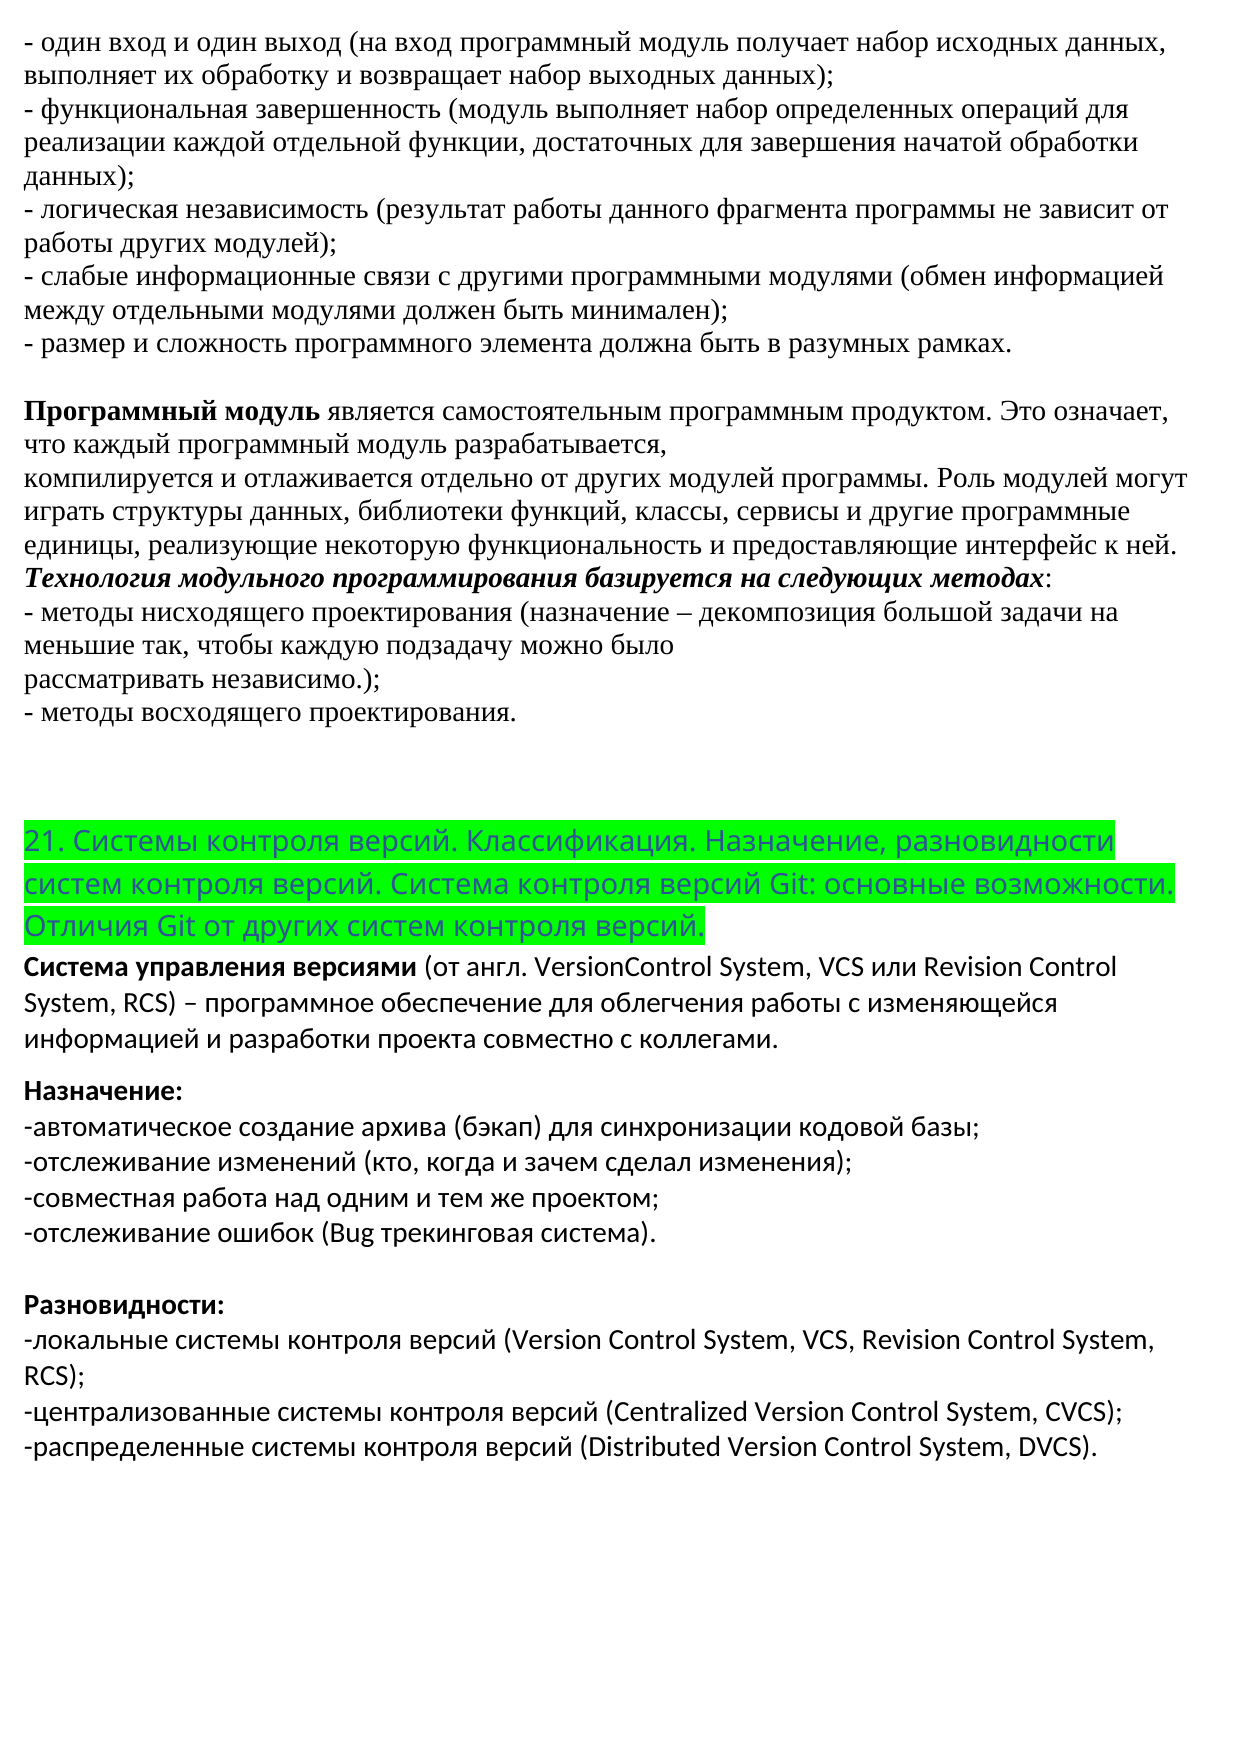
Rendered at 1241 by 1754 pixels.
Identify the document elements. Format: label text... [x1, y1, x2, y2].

text -локальные системы контроля версий (Version Control System, VCS, Revision Control System, RCS); [24, 1321, 1217, 1393]
text - методы восходящего проектирования. [24, 694, 1217, 728]
text Система управления версиями (от англ. VersionControl System, VCS или Revision Control System, RCS) – программное обеспечение для облегчения работы с изменяющейся информацией и разработки проекта совместно с коллегами. [24, 948, 1217, 1055]
text Технология модульного программирования базируется на следующих методах: [24, 560, 1217, 594]
text - логическая независимость (результат работы данного фрагмента программы не зависит от работы других модулей); [24, 191, 1217, 258]
text компилируется и отлаживается отдельно от других модулей программы. Роль модулей могут играть структуры данных, библиотеки функций, классы, сервисы и другие программные единицы, реализующие некоторую функциональность и предоставляющие интерфейс к ней. [24, 460, 1217, 560]
text -отслеживание изменений (кто, когда и зачем сделал изменения); [24, 1143, 1217, 1179]
text -отслеживание ошибок (Bug трекинговая система). [24, 1214, 1217, 1250]
text - слабые информационные связи с другими программными модулями (обмен информацией между отдельными модулями должен быть минимален); [24, 258, 1217, 326]
text - функциональная завершенность (модуль выполняет набор определенных операций для реализации каждой отдельной функции, достаточных для завершения начатой обработки данных); [24, 91, 1217, 191]
text -централизованные системы контроля версий (Centralized Version Control System, CVCS); [24, 1393, 1217, 1428]
text рассматривать независимо.); [24, 661, 1217, 694]
text -автоматическое создание архива (бэкап) для синхронизации кодовой базы; [24, 1108, 1217, 1143]
text - размер и сложность программного элемента должна быть в разумных рамках. [24, 326, 1217, 359]
text - методы нисходящего проектирования (назначение – декомпозиция большой задачи на меньшие так, чтобы каждую подзадачу можно было [24, 594, 1217, 661]
text Назначение: [24, 1072, 1217, 1108]
text -распределенные системы контроля версий (Distributed Version Control System, DVCS). [24, 1428, 1217, 1464]
text Программный модуль является самостоятельным программным продуктом. Это означает, что каждый программный модуль разрабатывается, [24, 393, 1217, 460]
text -совместная работа над одним и тем же проектом; [24, 1179, 1217, 1214]
text - один вход и один выход (на вход программный модуль получает набор исходных данных, выполняет их обработку и возвращает набор выходных данных); [24, 24, 1217, 91]
subtitle 21. Системы контроля версий. Классификация. Назначение, разновидности систем контроля версий. Система контроля версий Git: основные возможности. Отличия Git от других систем контроля версий. [24, 820, 1217, 945]
text Разновидности: [24, 1286, 1217, 1321]
